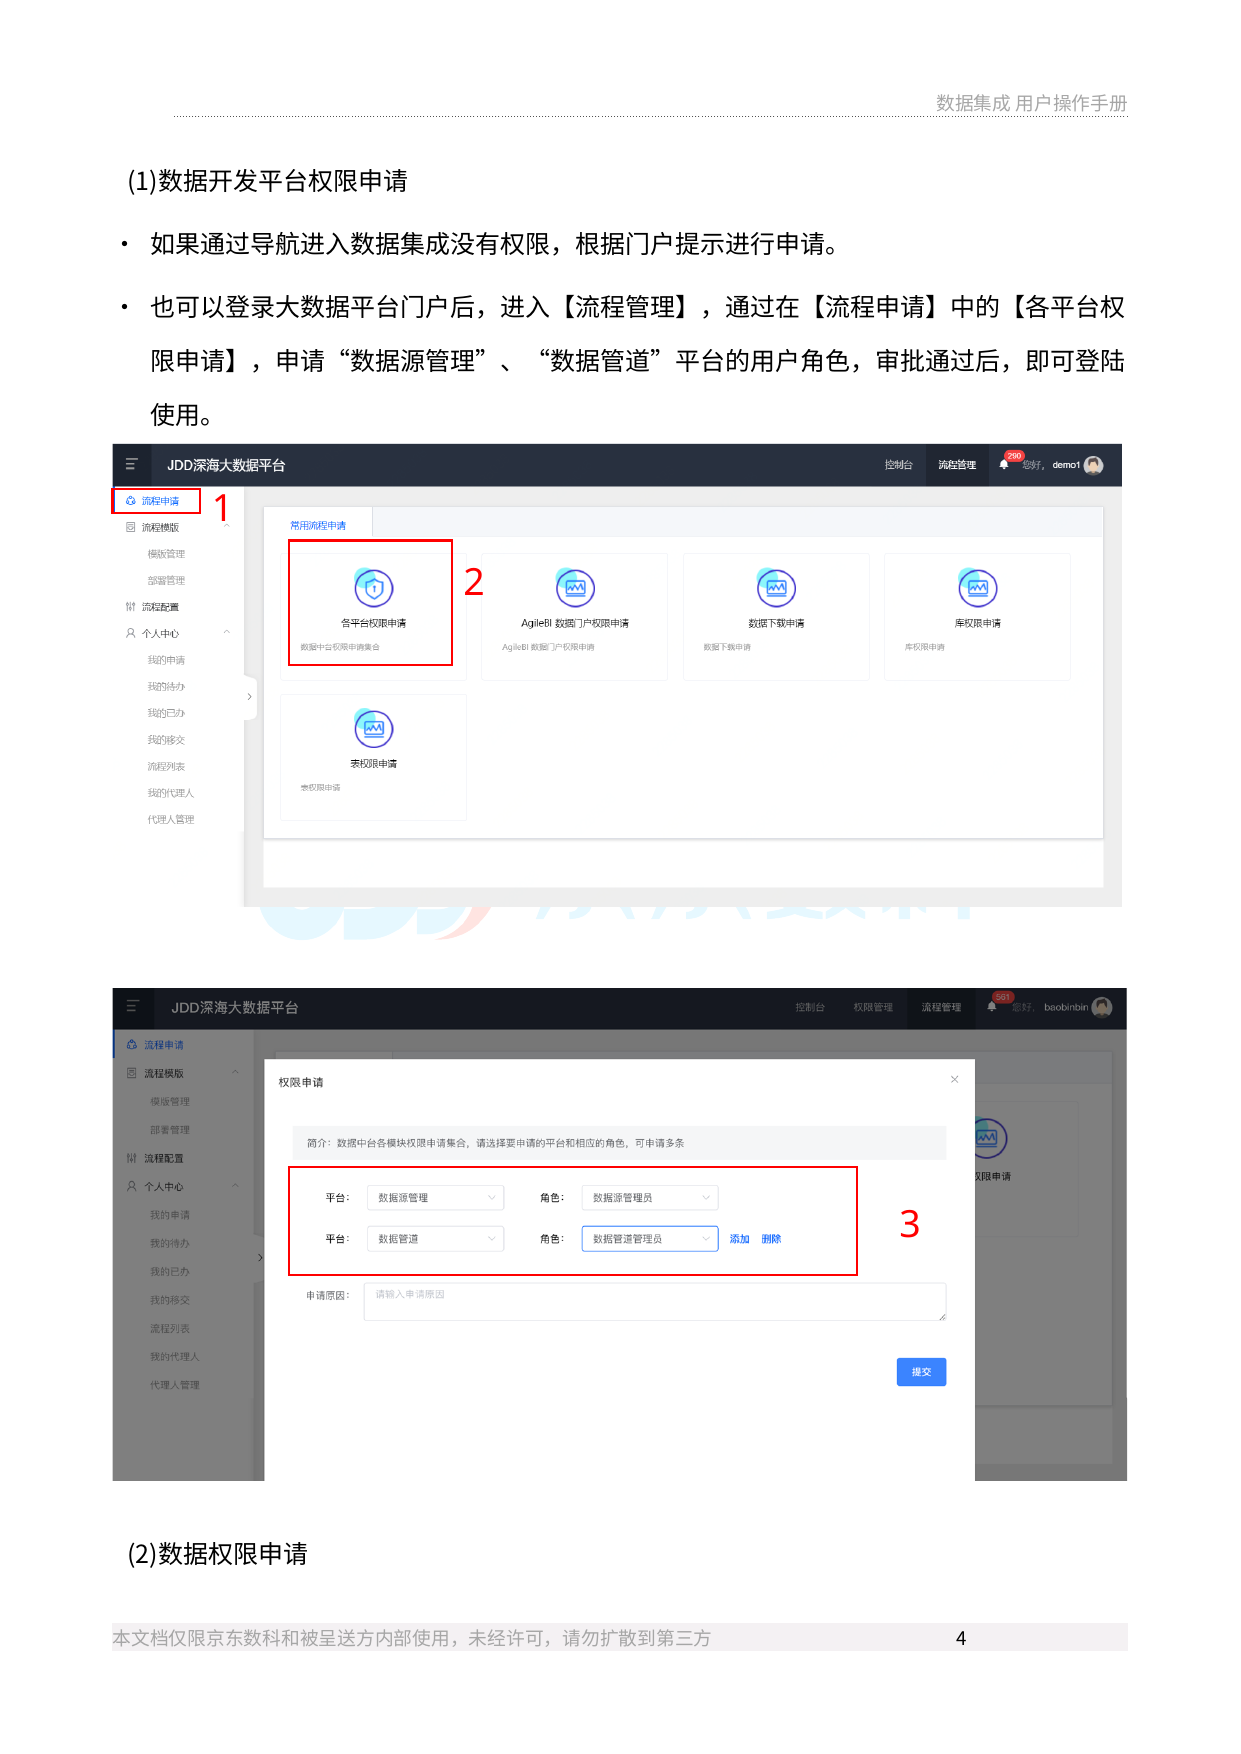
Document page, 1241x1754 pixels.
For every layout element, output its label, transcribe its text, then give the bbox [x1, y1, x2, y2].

text 也可以登录大数据平台门户后，进入【流程管理】，通过在【流程申请】中的【各平台权限申请】，申请“数据源管理”、“数据管道”平台的用户角色，审批通过后，即可登陆使用。 [112, 273, 1128, 435]
text 数据权限申请 [92, 1523, 1128, 1573]
picture [112, 443, 1122, 907]
picture [114, 490, 199, 512]
picture [112, 988, 1128, 1481]
list 数据开发平台权限申请 [92, 150, 1128, 200]
text 如果通过导航进入数据集成没有权限，根据门户提示进行申请。 [112, 210, 1128, 264]
